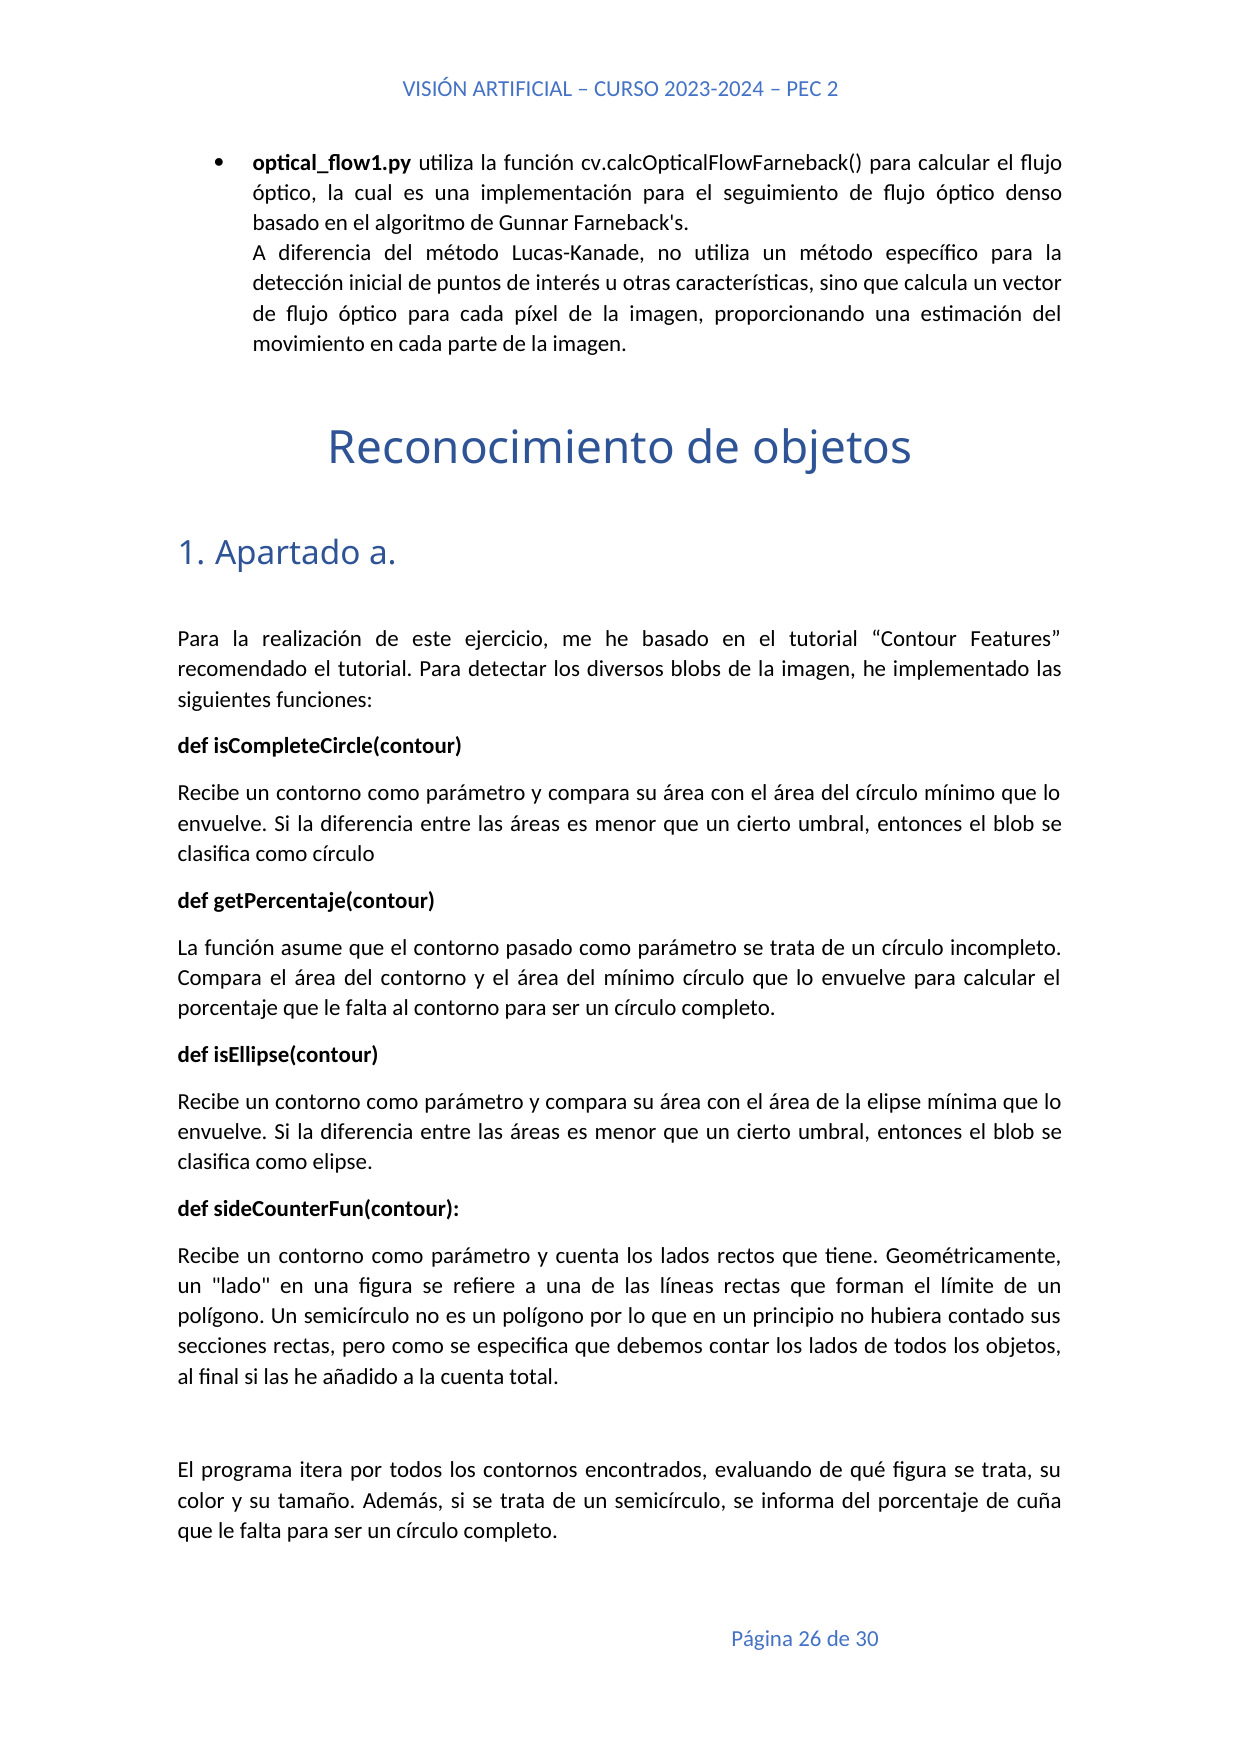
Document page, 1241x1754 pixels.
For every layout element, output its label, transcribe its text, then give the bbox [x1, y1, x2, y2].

text def getPercentaje(contour) [177, 886, 1063, 914]
list A diferencia del método Lucas-Kanade, no utiliza un método específico para la detección inicial de puntos de interés u otras características, sino que calcula un vector de flujo óptico para cada píxel de la imagen, proporcionando una estimación del movimiento en cada parte de la imagen. [252, 238, 1063, 357]
list optical_flow1.py utiliza la función cv.calcOpticalFlowFarneback() para calcular el flujo óptico, la cual es una implementación para el seguimiento de flujo óptico denso basado en el algoritmo de Gunnar Farneback's. [215, 148, 1063, 236]
subtitle Apartado a. [177, 528, 1063, 574]
text def sideCounterFun(contour): [177, 1194, 1063, 1222]
text El programa itera por todos los contornos encontrados, evaluando de qué figura se trata, su color y su tamaño. Además, si se trata de un semicírculo, se informa del porcentaje de cuña que le falta para ser un círculo completo. [177, 1456, 1063, 1544]
text Recibe un contorno como parámetro y compara su área con el área del círculo mínimo que lo envuelve. Si la diferencia entre las áreas es menor que un cierto umbral, entonces el blob se clasifica como círculo [177, 778, 1063, 867]
text def isCompleteCircle(contour) [177, 732, 1063, 759]
text Recibe un contorno como parámetro y compara su área con el área de la elipse mínima que lo envuelve. Si la diferencia entre las áreas es menor que un cierto umbral, entonces el blob se clasifica como elipse. [177, 1087, 1063, 1175]
text La función asume que el contorno pasado como parámetro se trata de un círculo incompleto. Compara el área del contorno y el área del mínimo círculo que lo envuelve para calcular el porcentaje que le falta al contorno para ser un círculo completo. [177, 933, 1063, 1021]
text Recibe un contorno como parámetro y cuenta los lados rectos que tiene. Geométricamente, un "lado" en una figura se refiere a una de las líneas rectas que forman el límite de un polígono. Un semicírculo no es un polígono por lo que en un principio no hubiera contado sus secciones rectas, pero como se especifica que debemos contar los lados de todos los objetos, al final si las he añadido a la cuenta total. [177, 1241, 1063, 1390]
text Para la realización de este ejercicio, me he basado en el tutorial “Contour Features” recomendado el tutorial. Para detectar los diversos blobs de la imagen, he implementado las siguientes funciones: [177, 624, 1063, 713]
text def isEllipse(contour) [177, 1040, 1063, 1068]
subtitle Reconocimiento de objetos [177, 414, 1063, 477]
